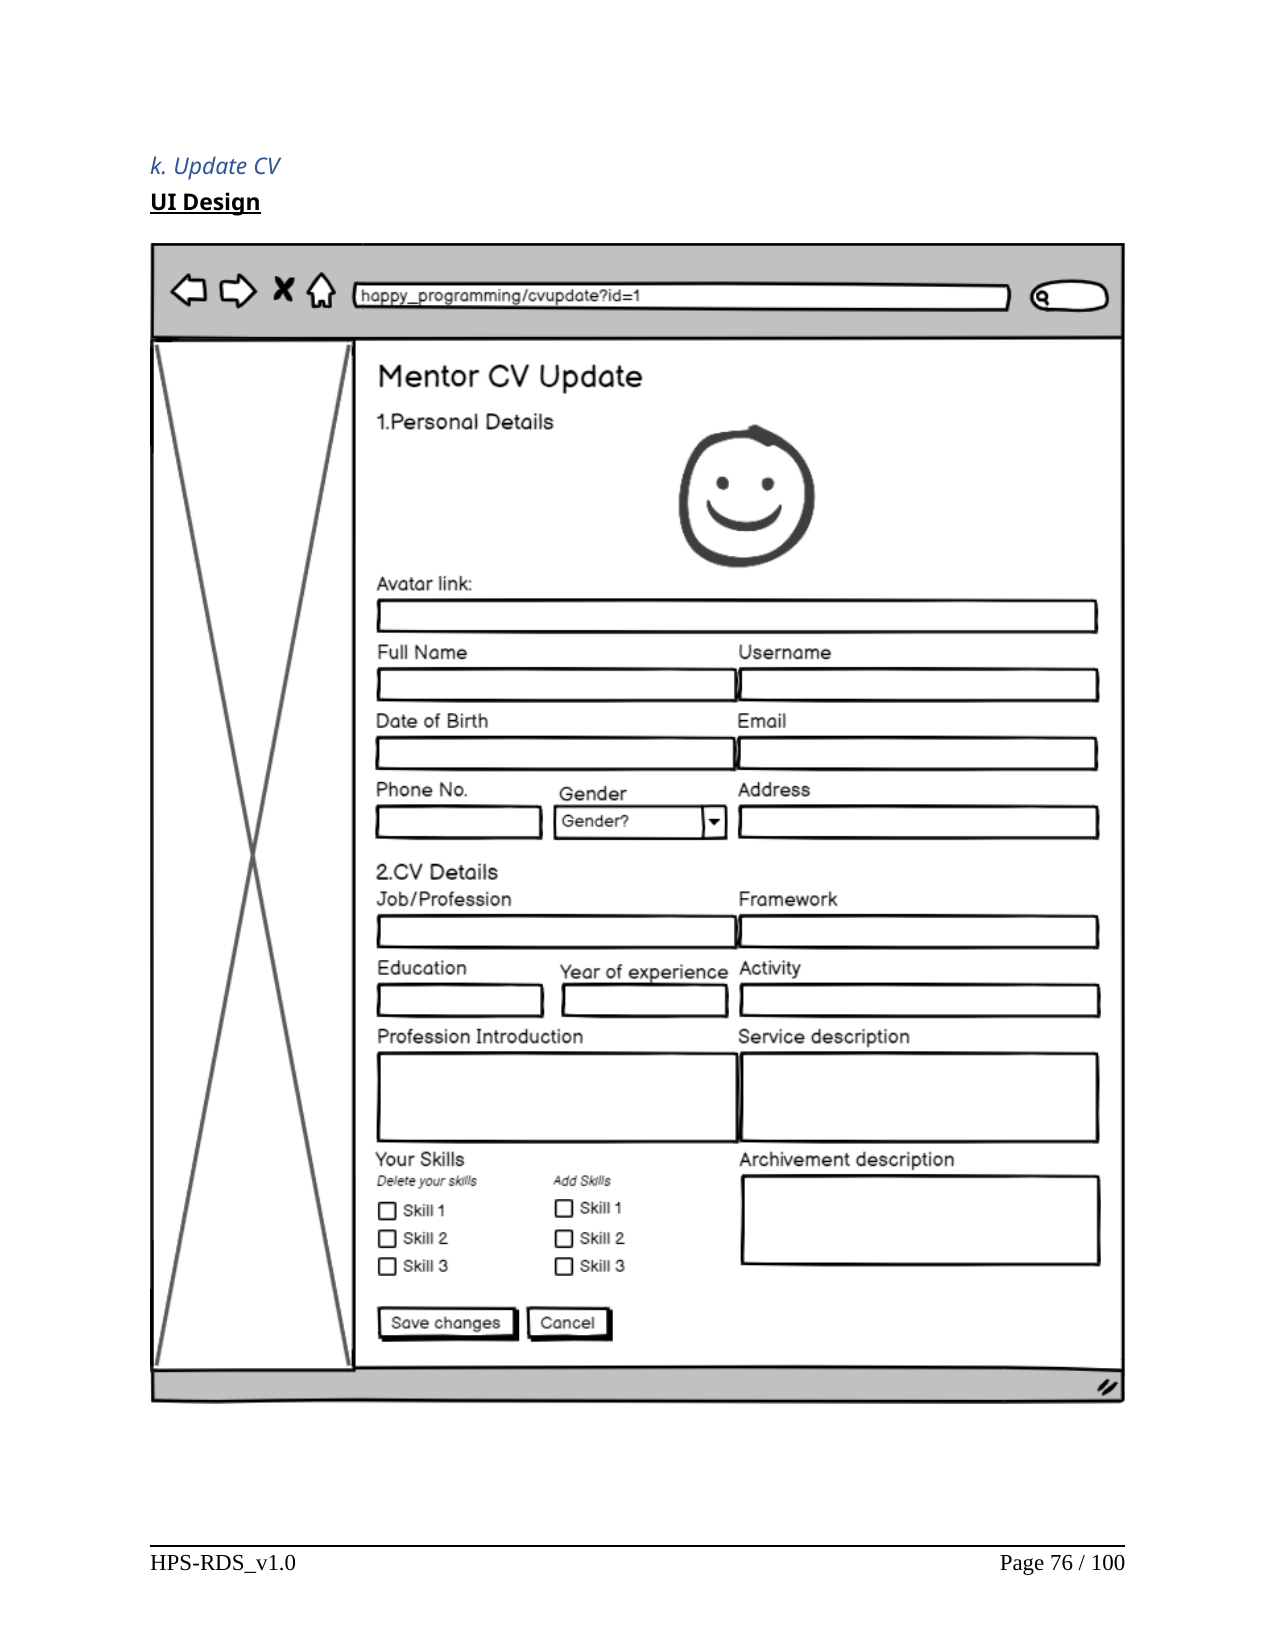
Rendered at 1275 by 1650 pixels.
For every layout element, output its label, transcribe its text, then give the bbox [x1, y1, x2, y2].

subtitle UI Design [150, 185, 1125, 217]
subtitle k. Update CV [150, 150, 1125, 181]
picture [150, 243, 1125, 1404]
